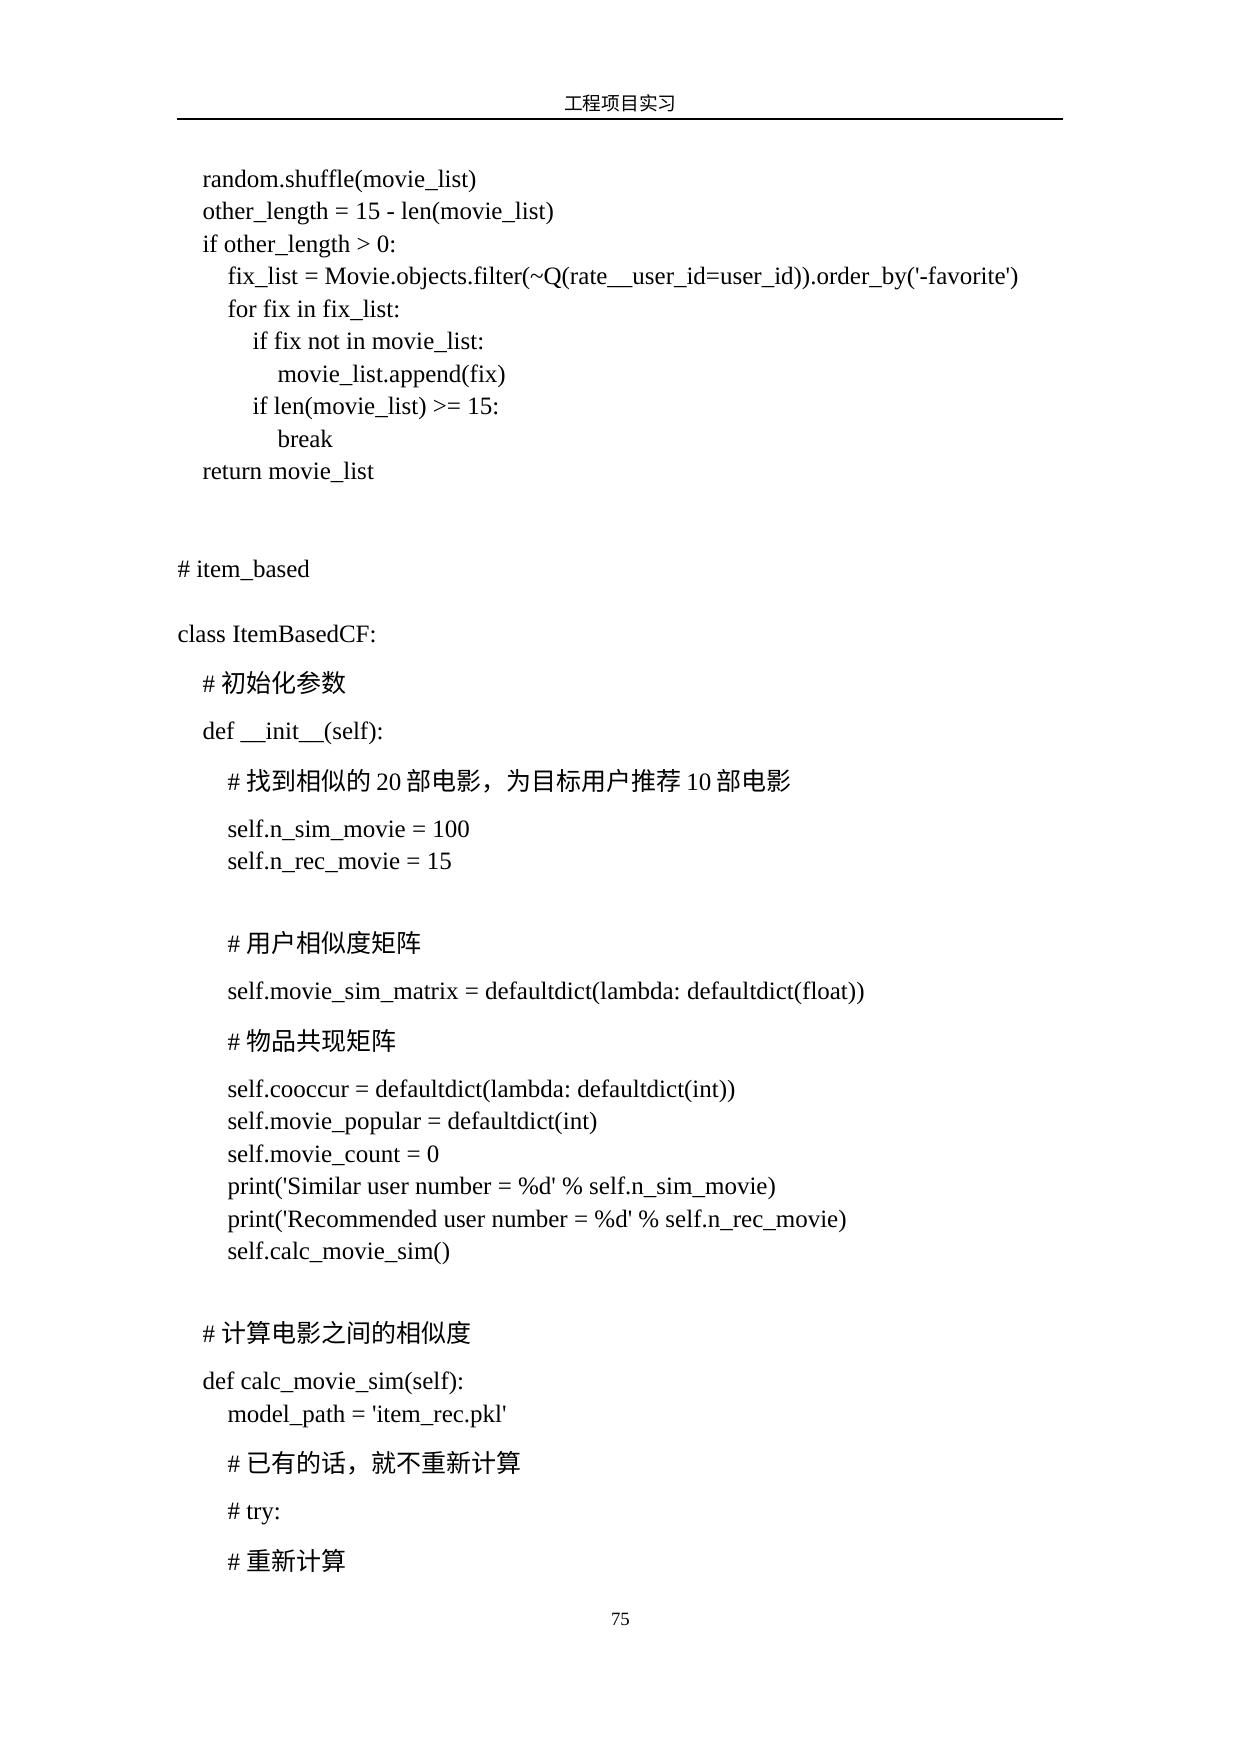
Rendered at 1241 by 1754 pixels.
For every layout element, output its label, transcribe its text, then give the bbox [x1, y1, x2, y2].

text self.n_sim_movie = 100 [177, 812, 1063, 844]
text # try: [177, 1494, 1063, 1527]
text break [177, 422, 1063, 454]
text # 计算电影之间的相似度 [177, 1299, 1063, 1364]
text for fix in fix_list: [177, 292, 1063, 324]
text self.cooccur = defaultdict(lambda: defaultdict(int)) [177, 1072, 1063, 1104]
text self.n_rec_movie = 15 [177, 844, 1063, 877]
text if other_length > 0: [177, 227, 1063, 259]
text print('Similar user number = %d' % self.n_sim_movie) [177, 1169, 1063, 1202]
text def calc_movie_sim(self): [177, 1364, 1063, 1397]
text # 已有的话，就不重新计算 [177, 1429, 1063, 1494]
text if len(movie_list) >= 15: [177, 389, 1063, 422]
text movie_list.append(fix) [177, 357, 1063, 389]
text self.movie_sim_matrix = defaultdict(lambda: defaultdict(float)) [177, 974, 1063, 1007]
text print('Recommended user number = %d' % self.n_rec_movie) [177, 1202, 1063, 1234]
text # 用户相似度矩阵 [177, 909, 1063, 974]
text random.shuffle(movie_list) [177, 162, 1063, 194]
text # 初始化参数 [177, 649, 1063, 714]
text fix_list = Movie.objects.filter(~Q(rate__user_id=user_id)).order_by('-favorite') [177, 259, 1063, 292]
text if fix not in movie_list: [177, 324, 1063, 357]
text self.calc_movie_sim() [177, 1234, 1063, 1267]
text other_length = 15 - len(movie_list) [177, 194, 1063, 227]
text self.movie_popular = defaultdict(int) [177, 1104, 1063, 1137]
text def __init__(self): [177, 714, 1063, 747]
text # 物品共现矩阵 [177, 1007, 1063, 1072]
text class ItemBasedCF: [177, 617, 1063, 649]
text # 找到相似的20部电影，为目标用户推荐10部电影 [177, 747, 1063, 812]
text # item_based [177, 552, 1063, 584]
text return movie_list [177, 454, 1063, 487]
text self.movie_count = 0 [177, 1137, 1063, 1169]
text # 重新计算 [177, 1527, 1063, 1592]
text model_path = 'item_rec.pkl' [177, 1397, 1063, 1429]
